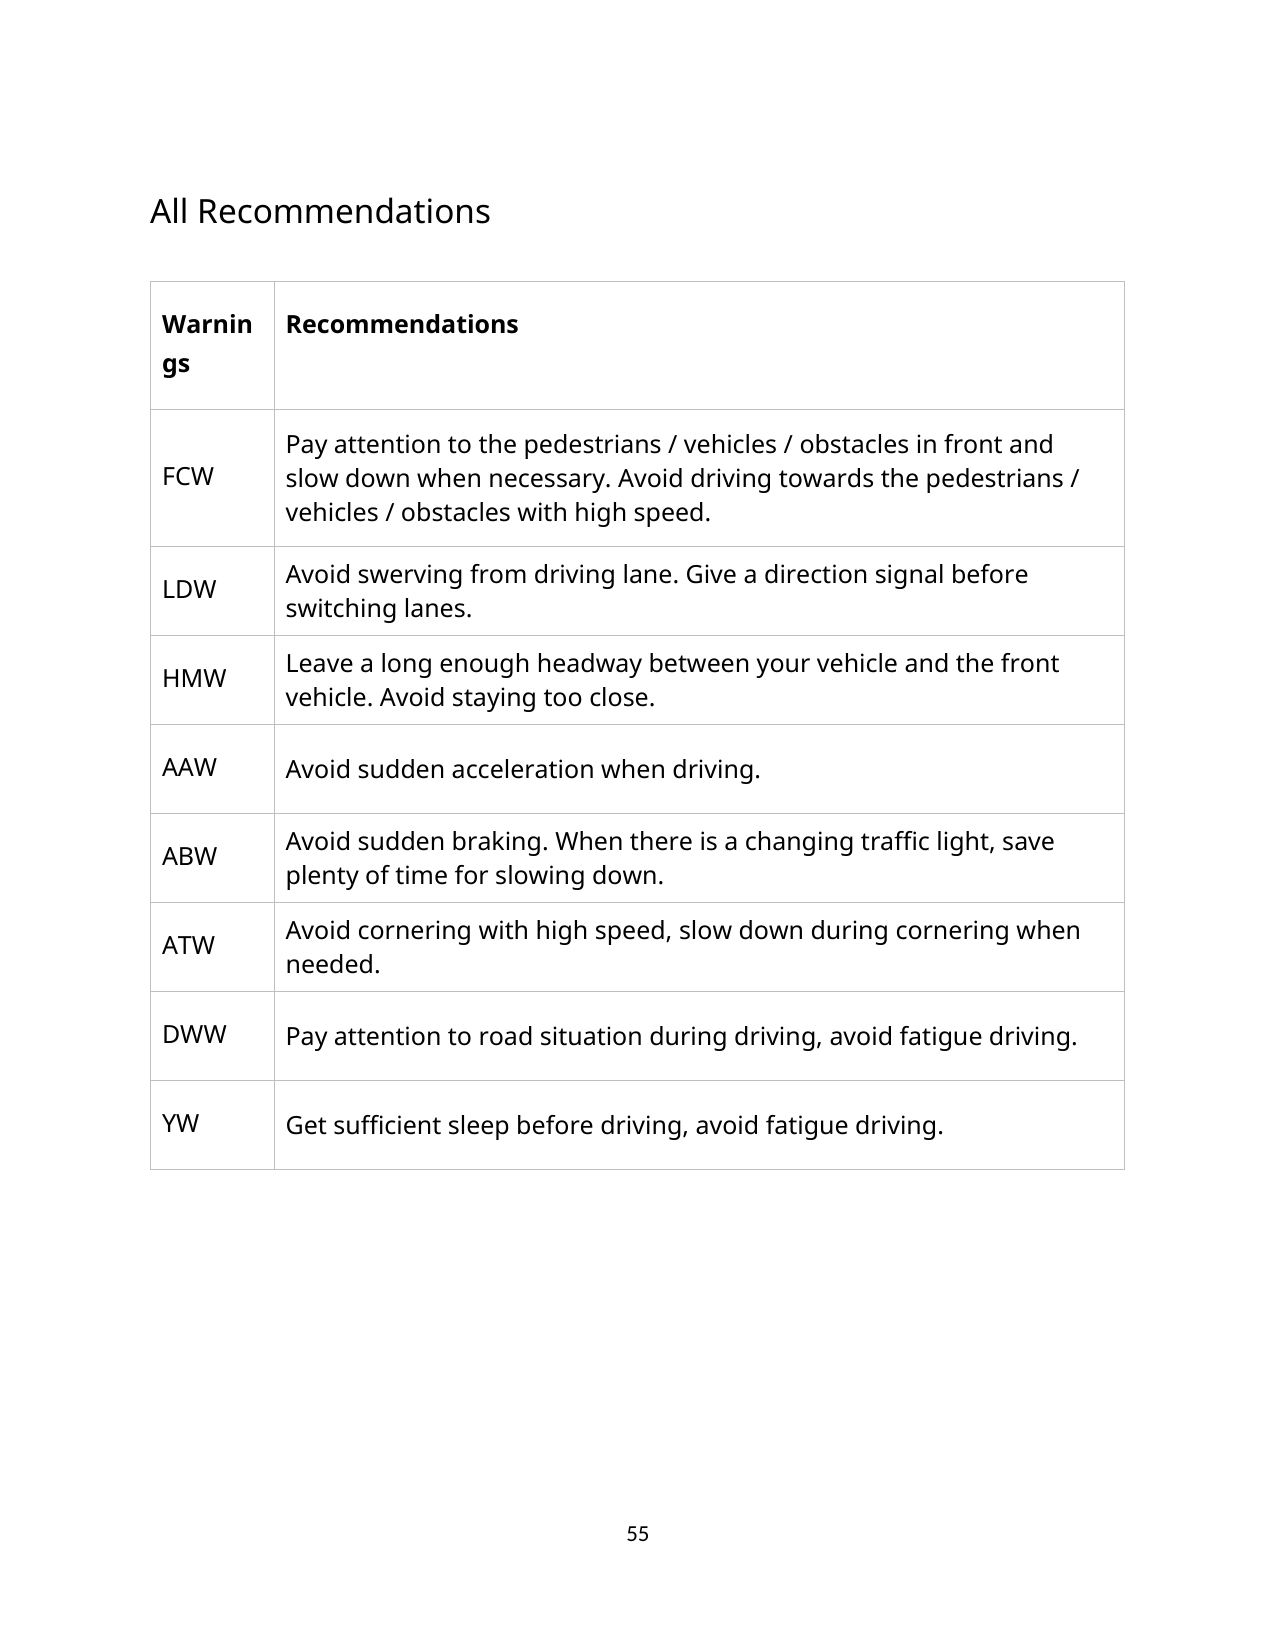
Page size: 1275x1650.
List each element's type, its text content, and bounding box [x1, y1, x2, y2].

table_cell Pay attention to the pedestrians / vehicles / obstacles in front and slow down when necessary. Avoid driving towards the pedestrians / vehicles / obstacles with high speed. [275, 410, 1124, 546]
table_cell FCW [151, 410, 274, 546]
table_cell Avoid swerving from driving lane. Give a direction signal before switching lanes. [275, 547, 1124, 635]
table_cell Avoid cornering with high speed, slow down during cornering when needed. [275, 903, 1124, 991]
table_cell DWW [151, 992, 274, 1080]
table_cell AAW [151, 725, 274, 813]
table_header Recommendations [275, 282, 1124, 409]
table_cell LDW [151, 547, 274, 635]
subtitle All Recommendations [150, 187, 1125, 233]
table_cell YW [151, 1081, 274, 1169]
table_cell HMW [151, 636, 274, 724]
table_cell Avoid sudden braking. When there is a changing traffic light, save plenty of time for slowing down. [275, 814, 1124, 902]
table_cell Pay attention to road situation during driving, avoid fatigue driving. [275, 992, 1124, 1080]
table_header Warnings [151, 282, 274, 409]
table_cell Get sufficient sleep before driving, avoid fatigue driving. [275, 1081, 1124, 1169]
table_cell Leave a long enough headway between your vehicle and the front vehicle. Avoid staying too close. [275, 636, 1124, 724]
table_cell ABW [151, 814, 274, 902]
table_cell Avoid sudden acceleration when driving. [275, 725, 1124, 813]
table_cell ATW [151, 903, 274, 991]
